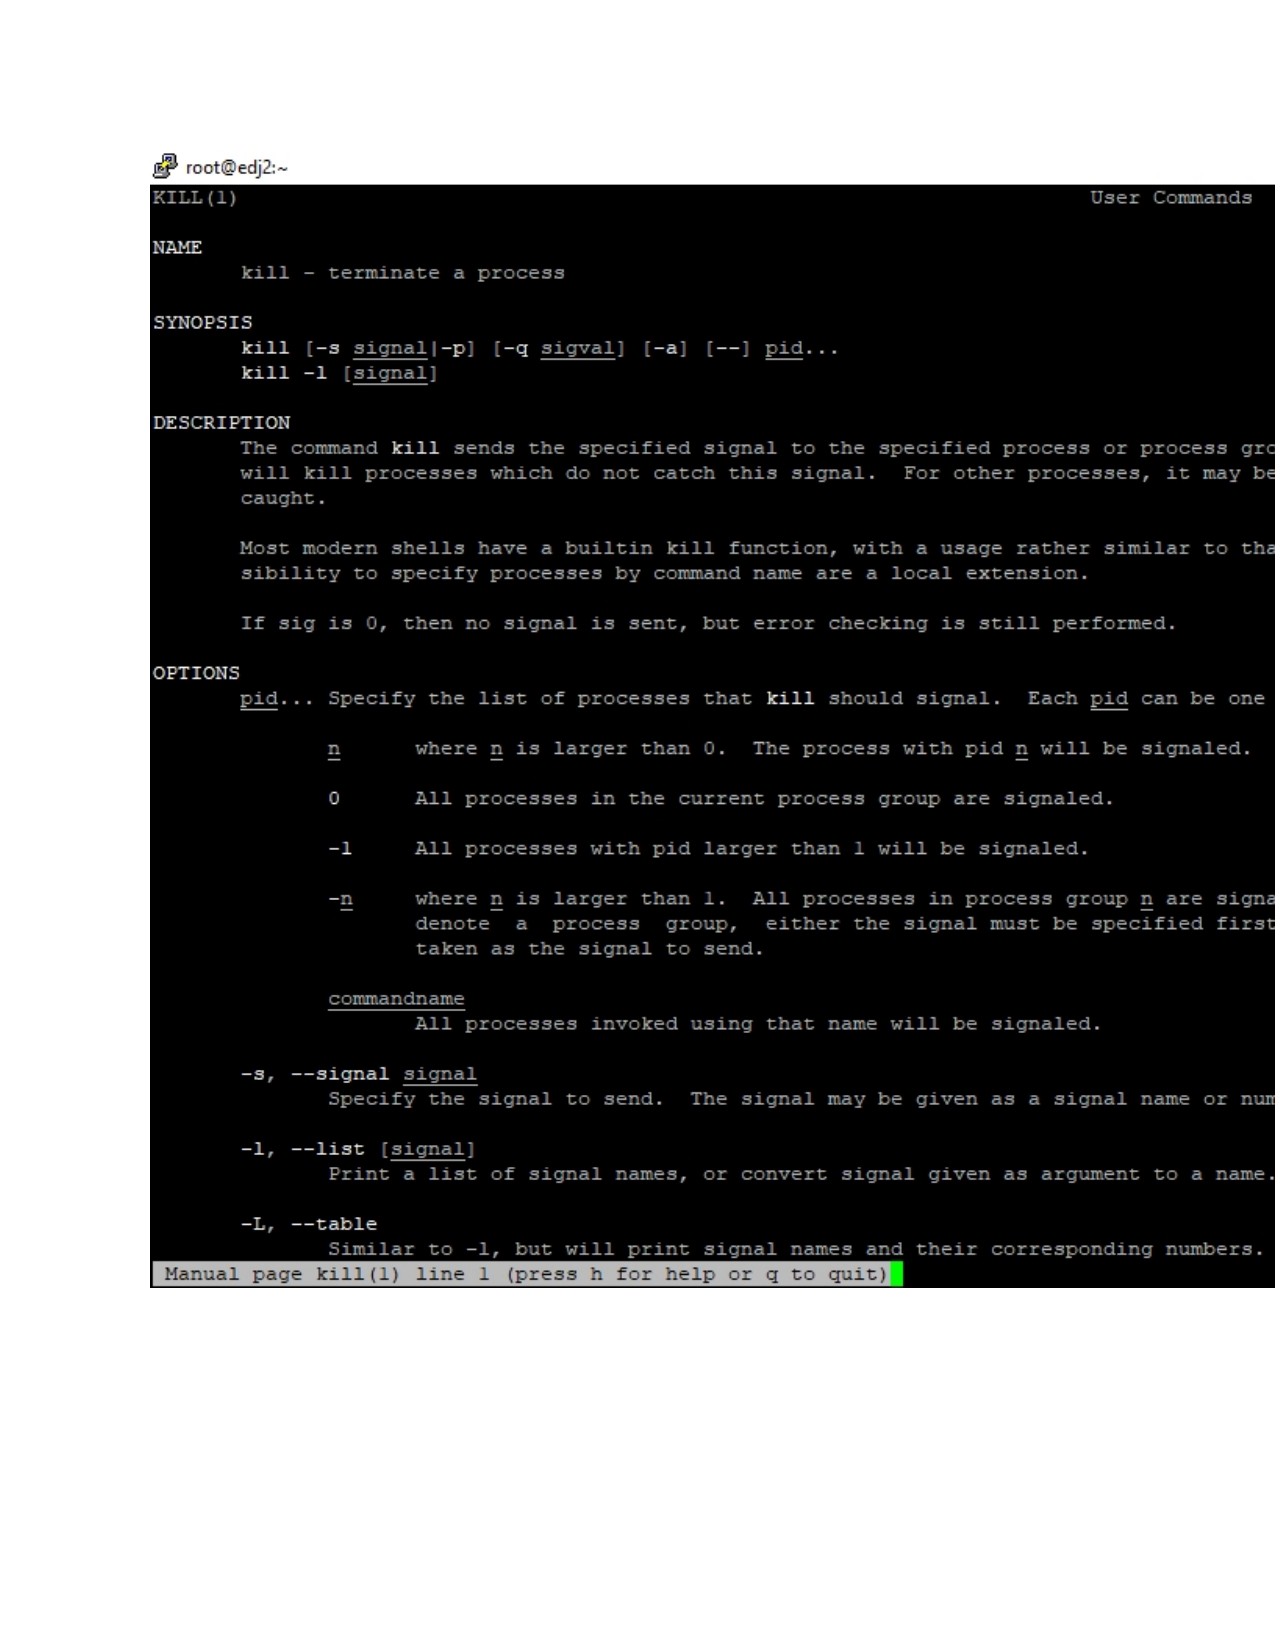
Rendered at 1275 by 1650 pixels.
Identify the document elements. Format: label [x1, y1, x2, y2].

picture [150, 150, 1275, 1288]
